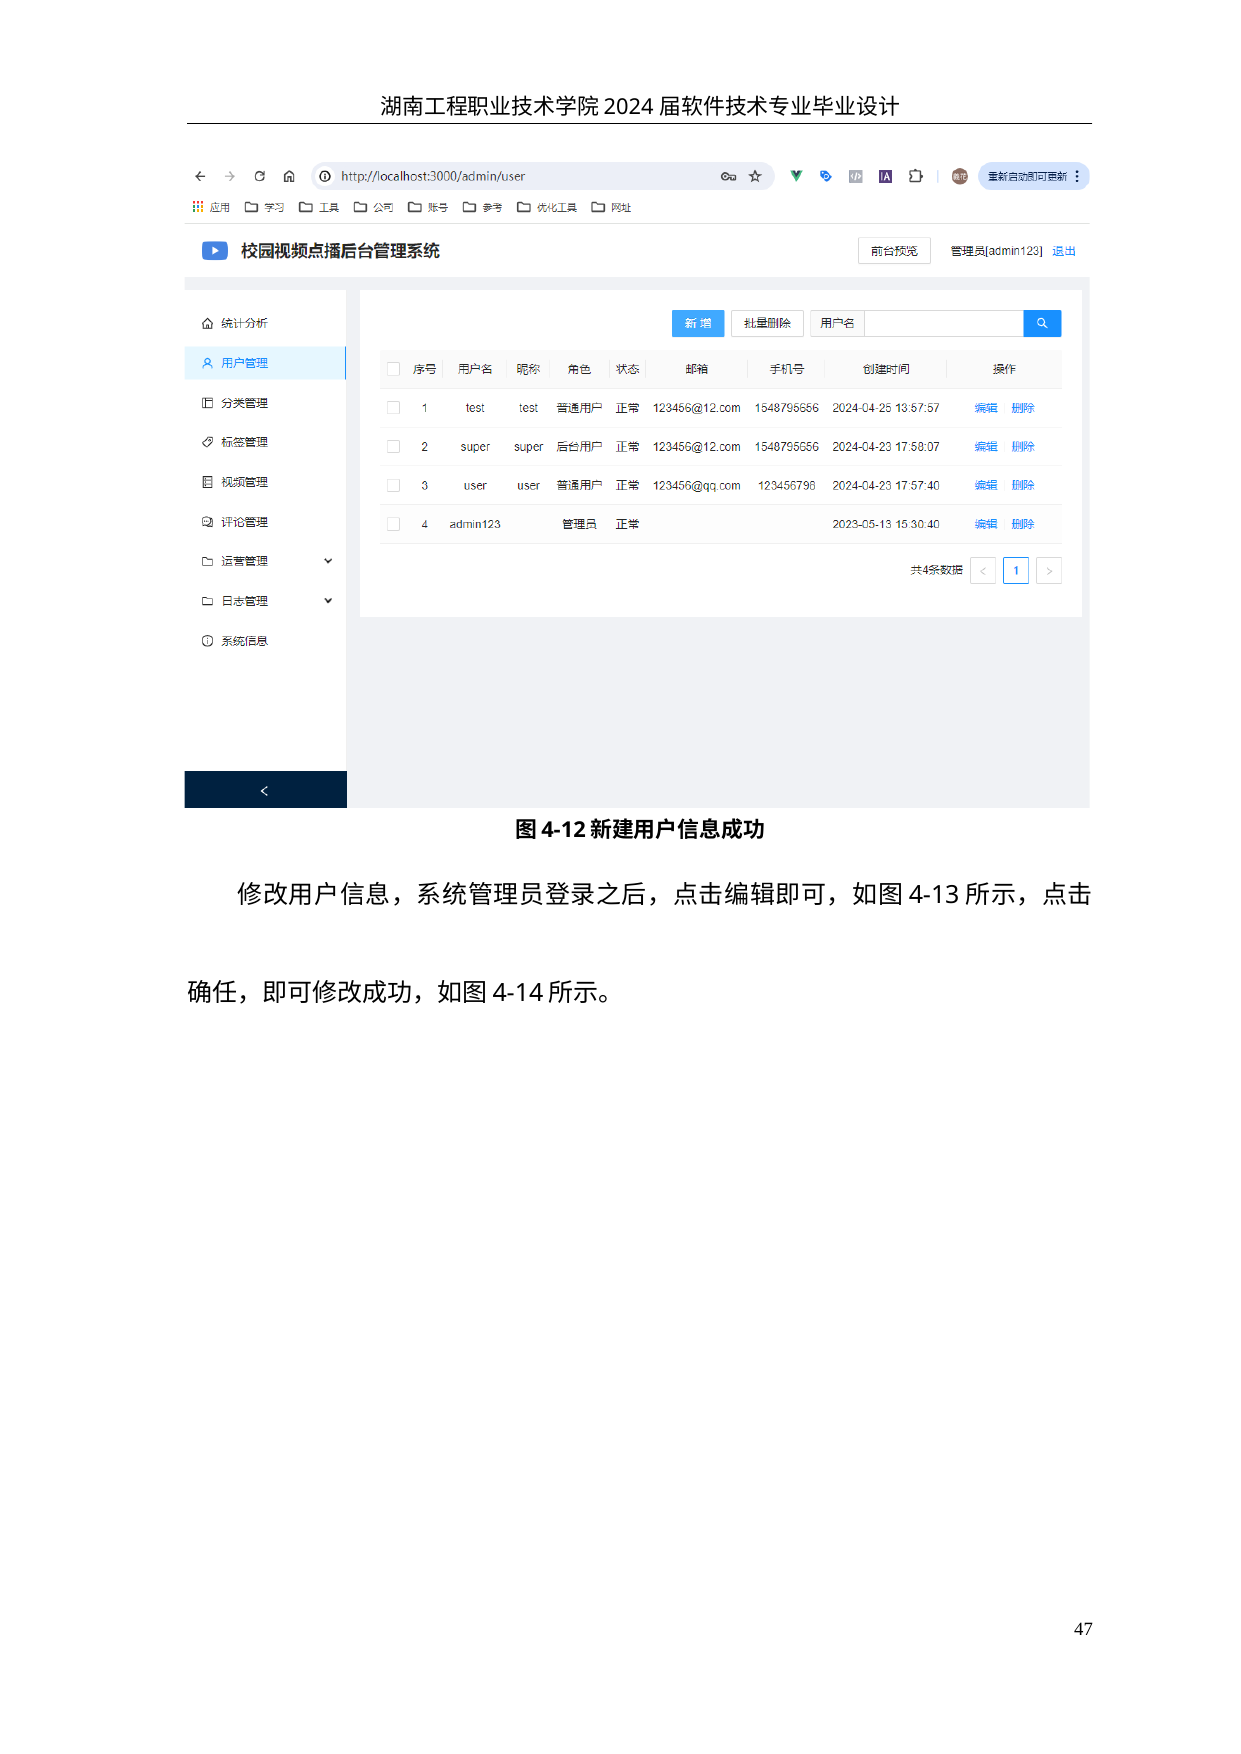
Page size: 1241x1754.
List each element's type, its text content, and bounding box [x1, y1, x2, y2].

picture [184, 162, 1090, 808]
text 修改用户信息，系统管理员登录之后，点击编辑即可，如图4-13所示，点击确任，即可修改成功，如图4-14所示。 [187, 860, 1092, 1023]
text 图4-12新建用户信息成功 [187, 812, 1092, 844]
